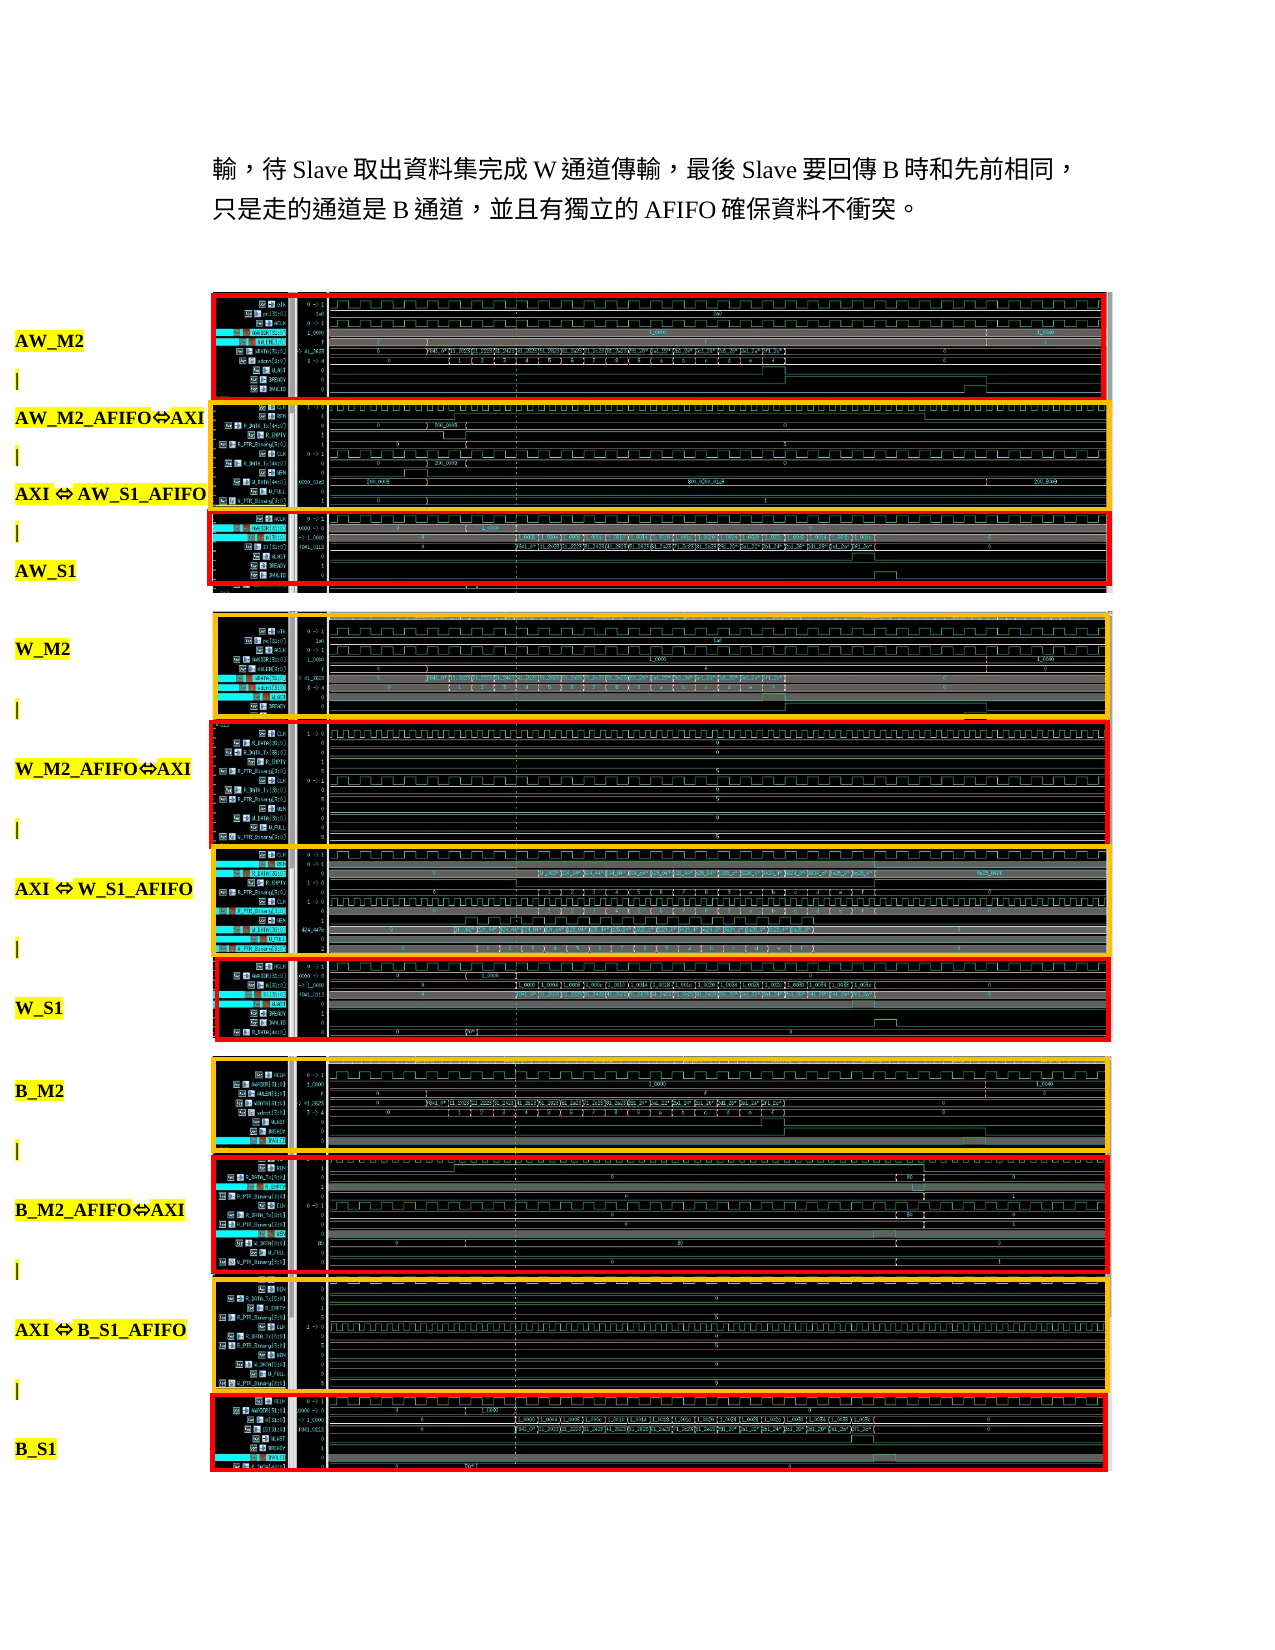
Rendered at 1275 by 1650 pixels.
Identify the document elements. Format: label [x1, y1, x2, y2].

picture [216, 298, 1101, 397]
picture [216, 1061, 1105, 1148]
picture [216, 1282, 1105, 1389]
picture [212, 1056, 1112, 1471]
picture [212, 292, 1113, 593]
picture [219, 961, 1106, 1037]
picture [213, 405, 1107, 507]
picture [215, 1397, 1103, 1468]
picture [213, 724, 1105, 844]
text [212, 150, 1087, 225]
picture [212, 611, 1113, 1038]
picture [216, 1160, 1105, 1270]
picture [216, 849, 1108, 953]
picture [212, 514, 1107, 581]
